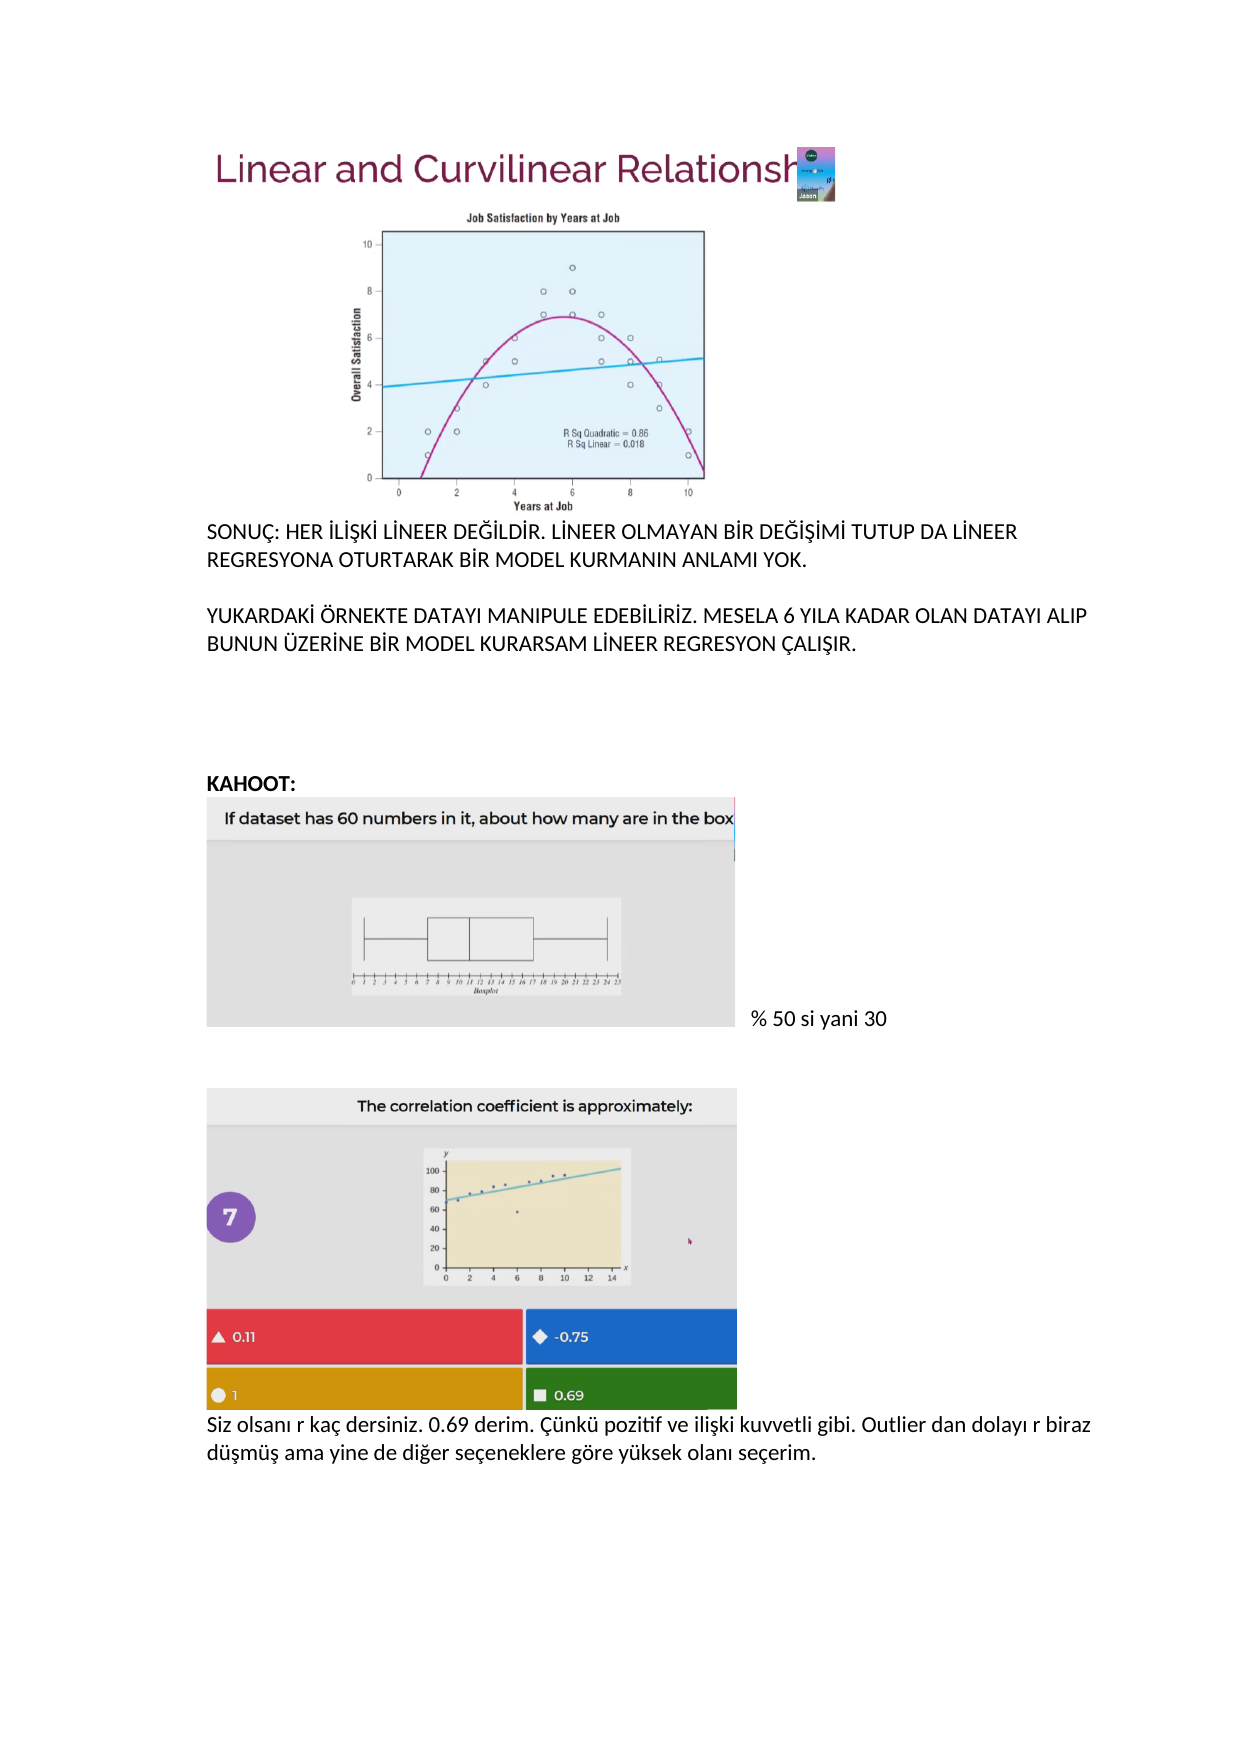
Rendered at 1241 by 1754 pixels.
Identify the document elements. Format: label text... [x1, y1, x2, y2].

picture [206, 797, 736, 1027]
text KAHOOT: [207, 769, 1093, 797]
text SONUÇ: HER İLİŞKİ LİNEER DEĞİLDİR. LİNEER OLMAYAN BİR DEĞİŞİMİ TUTUP DA LİNEER REGRESYONA OTURTARAK BİR MODEL KURMANIN ANLAMI YOK. [207, 517, 1093, 573]
picture [206, 147, 836, 517]
text Siz olsanı r kaç dersiniz. 0.69 derim. Çünkü pozitif ve ilişki kuvvetli gibi. Outlier dan dolayı r biraz düşmüş ama yine de diğer seçeneklere göre yüksek olanı seçerim. [207, 1410, 1093, 1466]
text YUKARDAKİ ÖRNEKTE DATAYI MANIPULE EDEBİLİRİZ. MESELA 6 YILA KADAR OLAN DATAYI ALIP BUNUN ÜZERİNE BİR MODEL KURARSAM LİNEER REGRESYON ÇALIŞIR. [207, 601, 1093, 657]
picture [206, 1088, 737, 1410]
